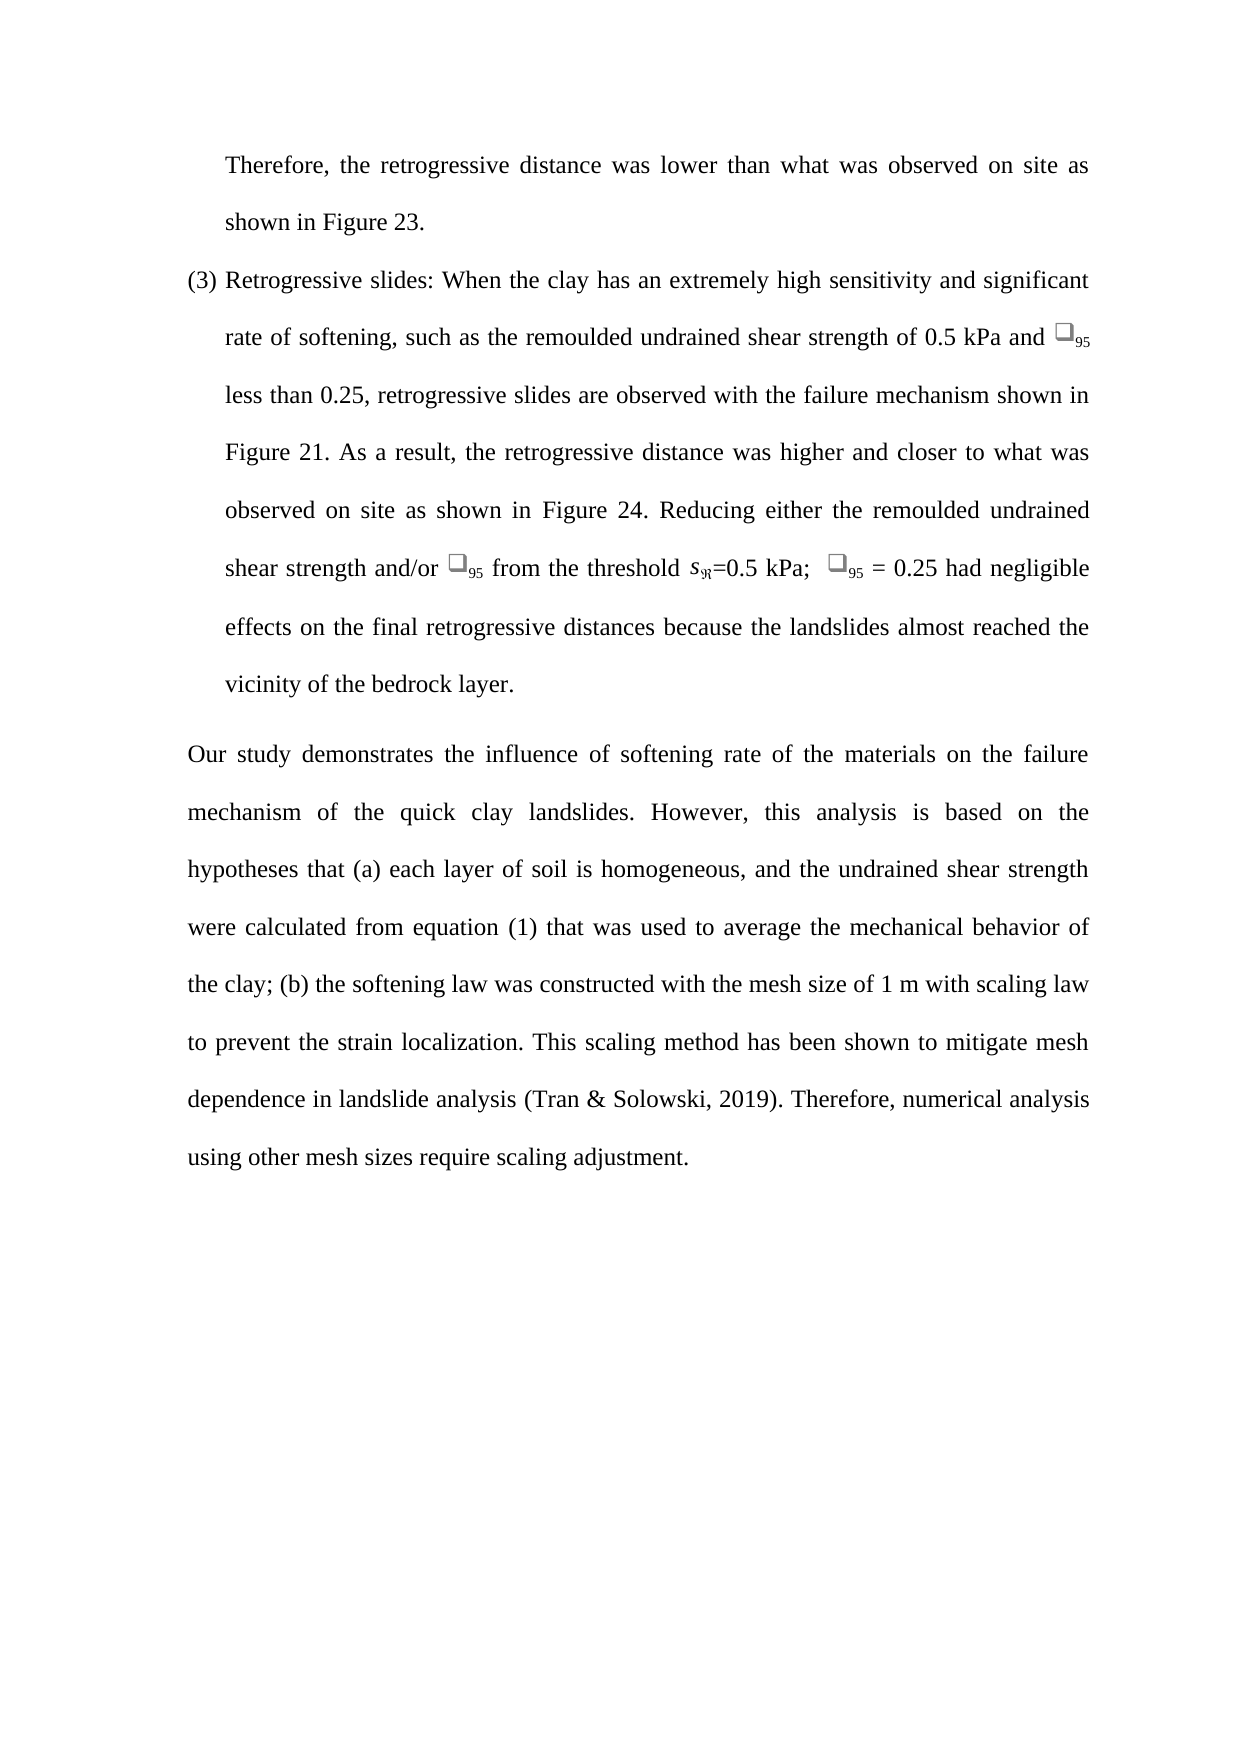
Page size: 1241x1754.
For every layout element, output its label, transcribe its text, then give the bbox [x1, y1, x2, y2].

list Retrogressive slides: When the clay has an extremely high sensitivity and significant rate of softening, such as the remoulded undrained shear strength of 0.5 kPa and less than 0.25, retrogressive slides are observed with the failure mechanism shown in Figure 22. As a result, the retrogressive distance was higher and closer to what was observed on site as shown in Figure 25. Reducing either the remoulded undrained shear strength and/or from the threshold =0.5 kPa; = 0.25 had negligible effects on the final retrogressive distances because the landslides almost reached the vicinity of the bedrock layer. [187, 265, 1090, 698]
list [187, 150, 1090, 236]
text Our study demonstrates the influence of softening rate of the materials on the failure mechanism of the quick clay landslides. However, this analysis is based on the hypotheses that (a) each layer of soil is homogeneous, and the undrained shear strength were calculated from equation (1) that was used to average the mechanical behavior of the clay; (b) the softening law was constructed with the mesh size of 1 m with scaling law to prevent the strain localization. This scaling method has been shown to mitigate mesh dependence in landslide analysis (Tran & Solowski, 2019). Therefore, numerical analysis using other mesh sizes require scaling adjustment. [187, 739, 1090, 1170]
